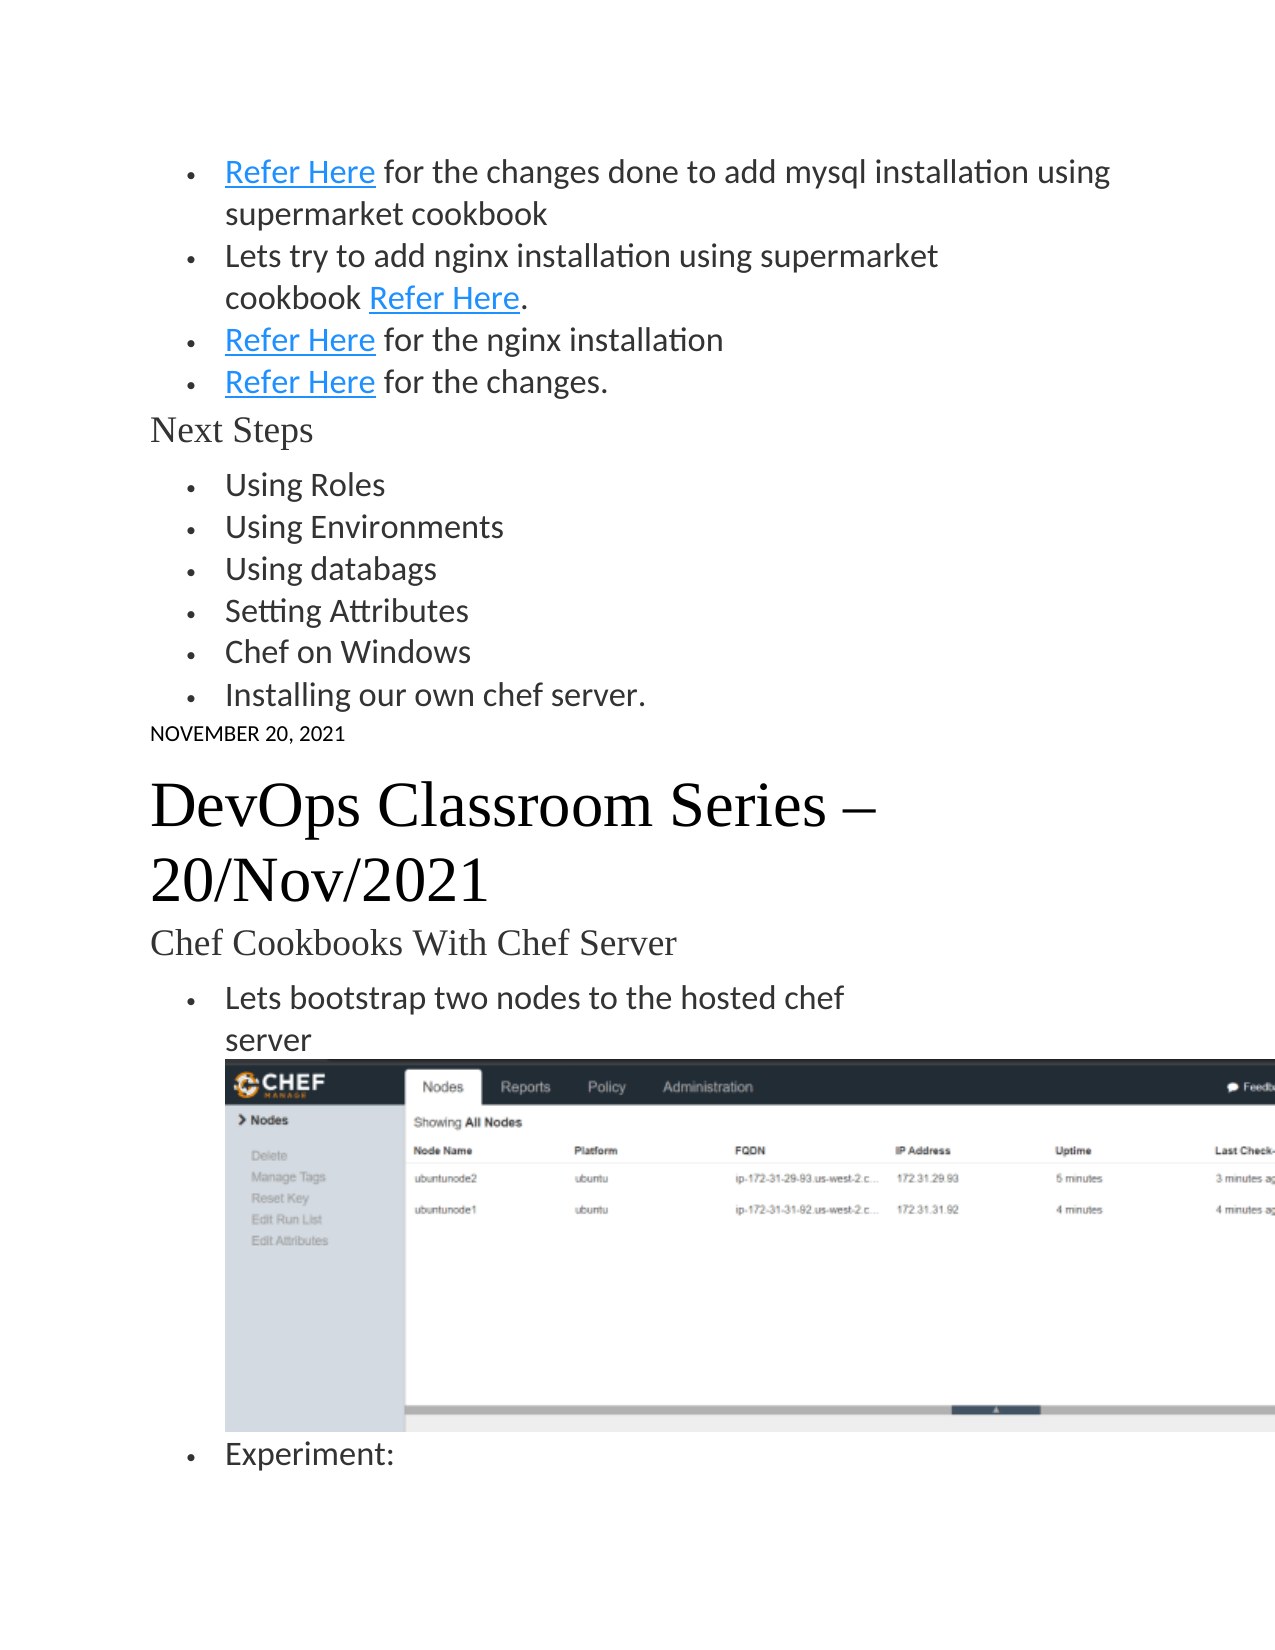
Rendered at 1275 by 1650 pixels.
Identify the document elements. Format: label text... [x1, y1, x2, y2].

list Chef on Windows [187, 631, 1125, 672]
list Experiment: [187, 1432, 1125, 1473]
list Refer Here for the nginx installation [187, 318, 1125, 360]
picture [225, 1059, 1275, 1432]
list Using Roles [187, 463, 1125, 504]
list Installing our own chef server. [187, 672, 1125, 714]
text NOVEMBER 20, 2021 [150, 719, 1125, 748]
list Refer Here for the changes. [187, 360, 1125, 402]
list Using Environments [187, 504, 1125, 547]
subtitle Chef Cookbooks With Chef Server [150, 920, 1125, 963]
subtitle DevOps Classroom Series – 20/Nov/2021 [150, 766, 1125, 915]
list Setting Attributes [187, 588, 1125, 631]
list Lets try to add nginx installation using supermarket cookbook Refer Here. [187, 234, 1125, 318]
list Refer Here for the changes done to add mysql installation using supermarket cookbook [187, 150, 1125, 234]
list Using databags [187, 547, 1125, 588]
subtitle Next Steps [150, 407, 1125, 450]
